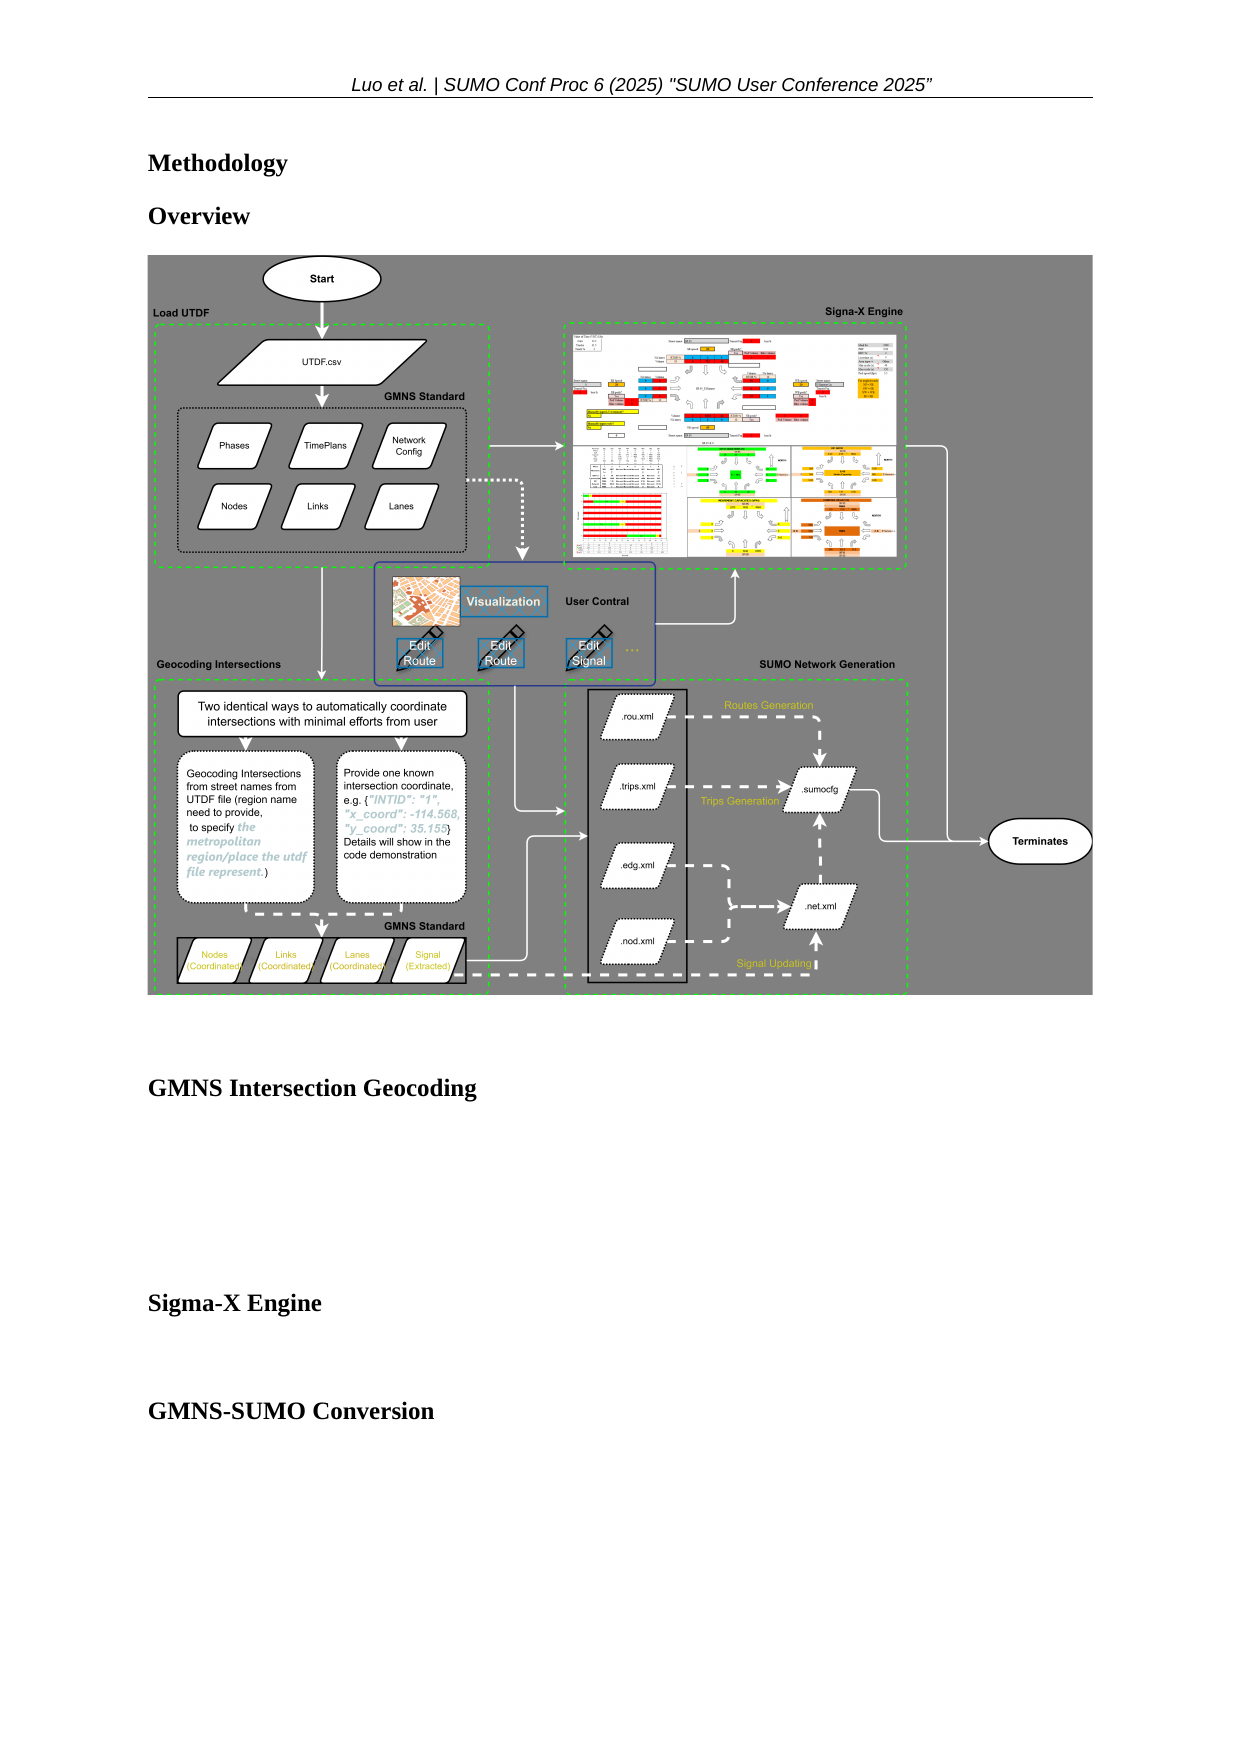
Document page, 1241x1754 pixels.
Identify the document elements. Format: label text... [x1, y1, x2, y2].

subtitle Methodology [148, 148, 1093, 176]
subtitle Sigma-X Engine [148, 1288, 1093, 1317]
subtitle Overview [148, 201, 1093, 230]
subtitle GMNS Intersection Geocoding [148, 1073, 1093, 1102]
subtitle GMNS-SUMO Conversion [148, 1396, 1093, 1425]
